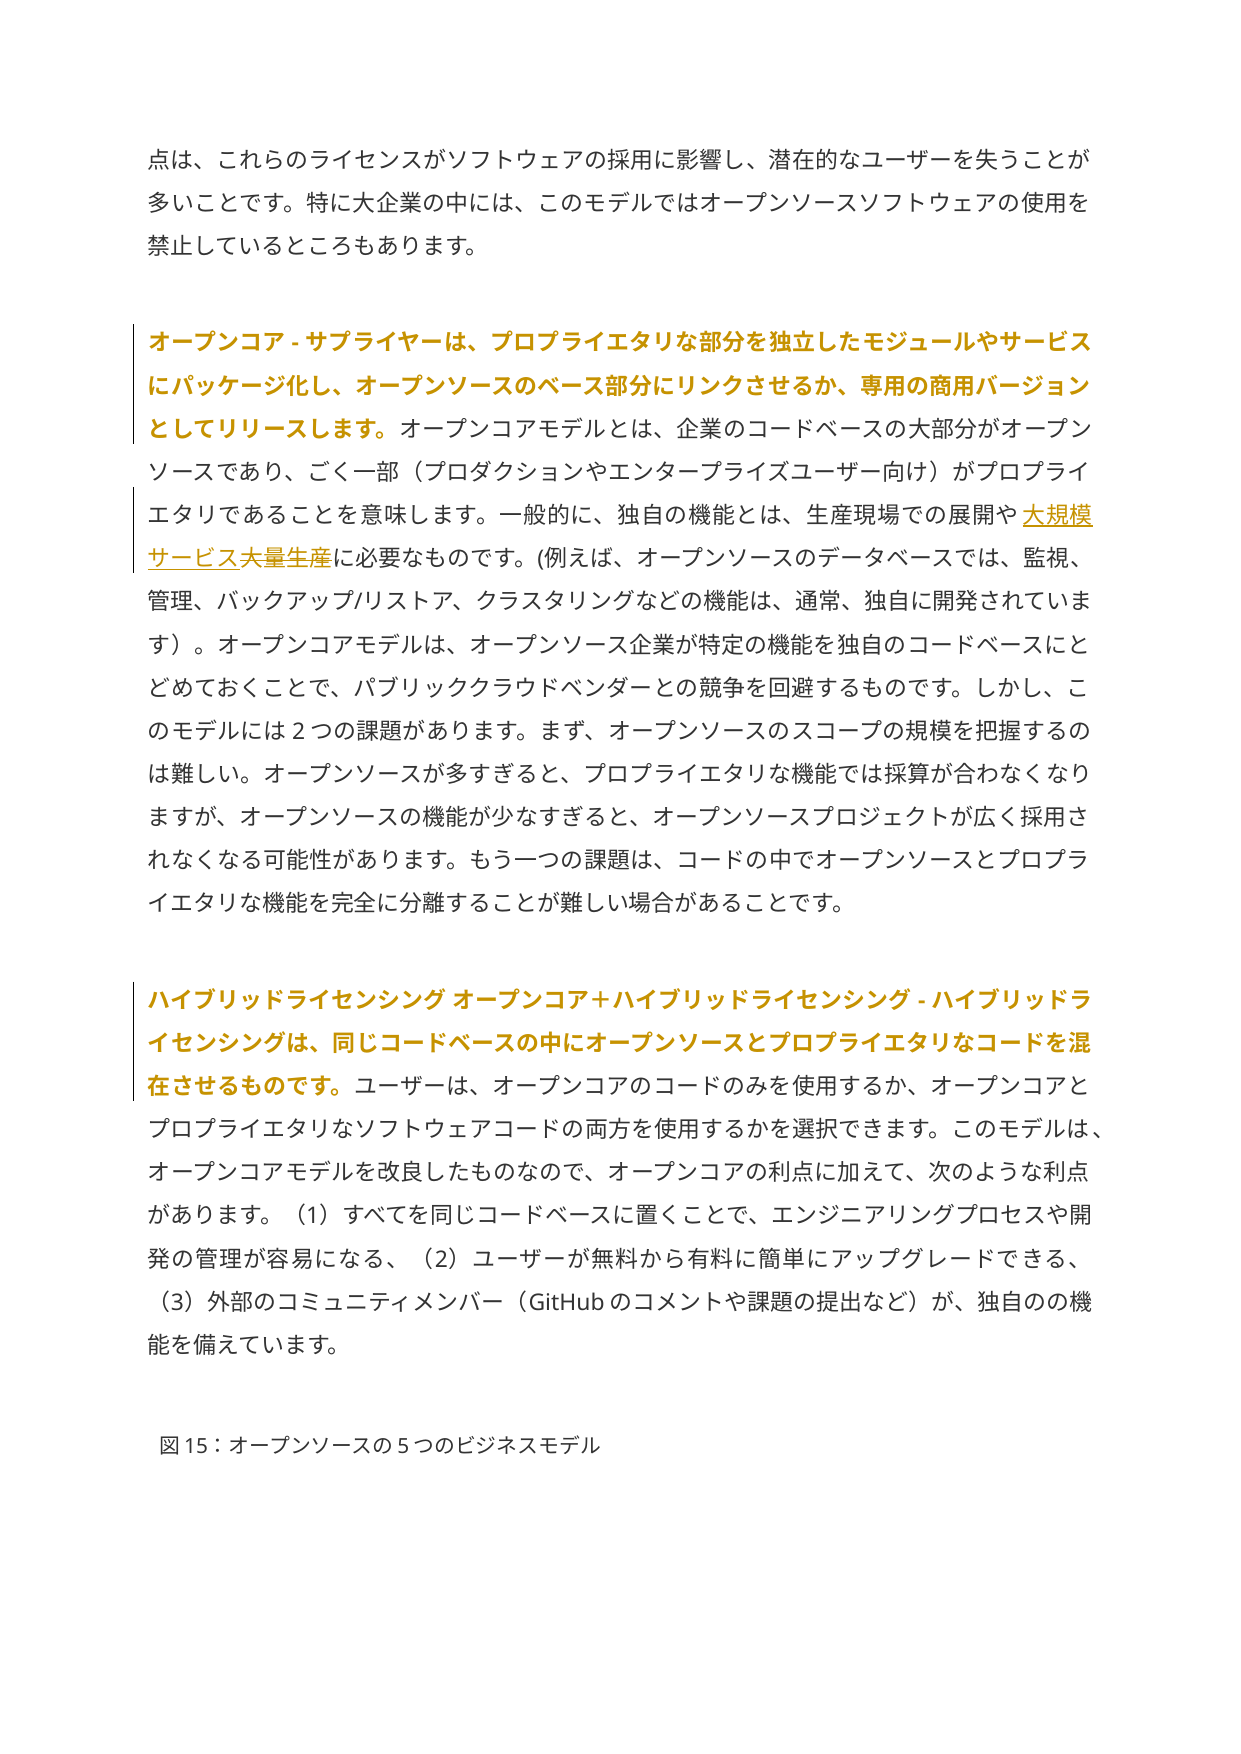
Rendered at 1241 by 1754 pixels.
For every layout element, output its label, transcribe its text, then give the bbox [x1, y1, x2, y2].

text オープンコアモデルとは、企業のコードベースの大部分がオープンソースであり、ごく一部（プロダクションやエンタープライズユーザー向け）がプロプライエタリであることを意味します。一般的に、独自の機能とは、生産現場での展開やに必要なものです。(例えば、オープンソースのデータベースでは、監視、管理、バックアップ/リストア、クラスタリングなどの機能は、通常、独自に開発されています）。オープンコアモデルは、オープンソース企業が特定の機能を独自のコードベースにとどめておくことで、パブリッククラウドベンダーとの競争を回避するものです。しかし、このモデルには2つの課題があります。まず、オープンソースのスコープの規模を把握するのは難しい。オープンソースが多すぎると、プロプライエタリな機能では採算が合わなくなりますが、オープンソースの機能が少なすぎると、オープンソースプロジェクトが広く採用されなくなる可能性があります。もう一つの課題は、コードの中でオープンソースとプロプライエタリな機能を完全に分離することが難しい場合があることです。 [148, 324, 1093, 918]
text ユーザーは、オープンコアのコードのみを使用するか、オープンコアとプロプライエタリなソフトウェアコードの両方を使用するかを選択できます。このモデルは、オープンコアモデルを改良したものなので、オープンコアの利点に加えて、次のような利点があります。（1）すべてを同じコードベースに置くことで、エンジニアリングプロセスや開発の管理が容易になる、（2）ユーザーが無料から有料に簡単にアップグレードできる、（3）外部のコミュニティメンバー（GitHubのコメントや課題の提出など）が、独自のの機能を備えています。 [148, 982, 1093, 1360]
table_header 図15：オープンソースの5つのビジネスモデル [148, 1423, 1123, 1473]
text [148, 142, 1093, 261]
